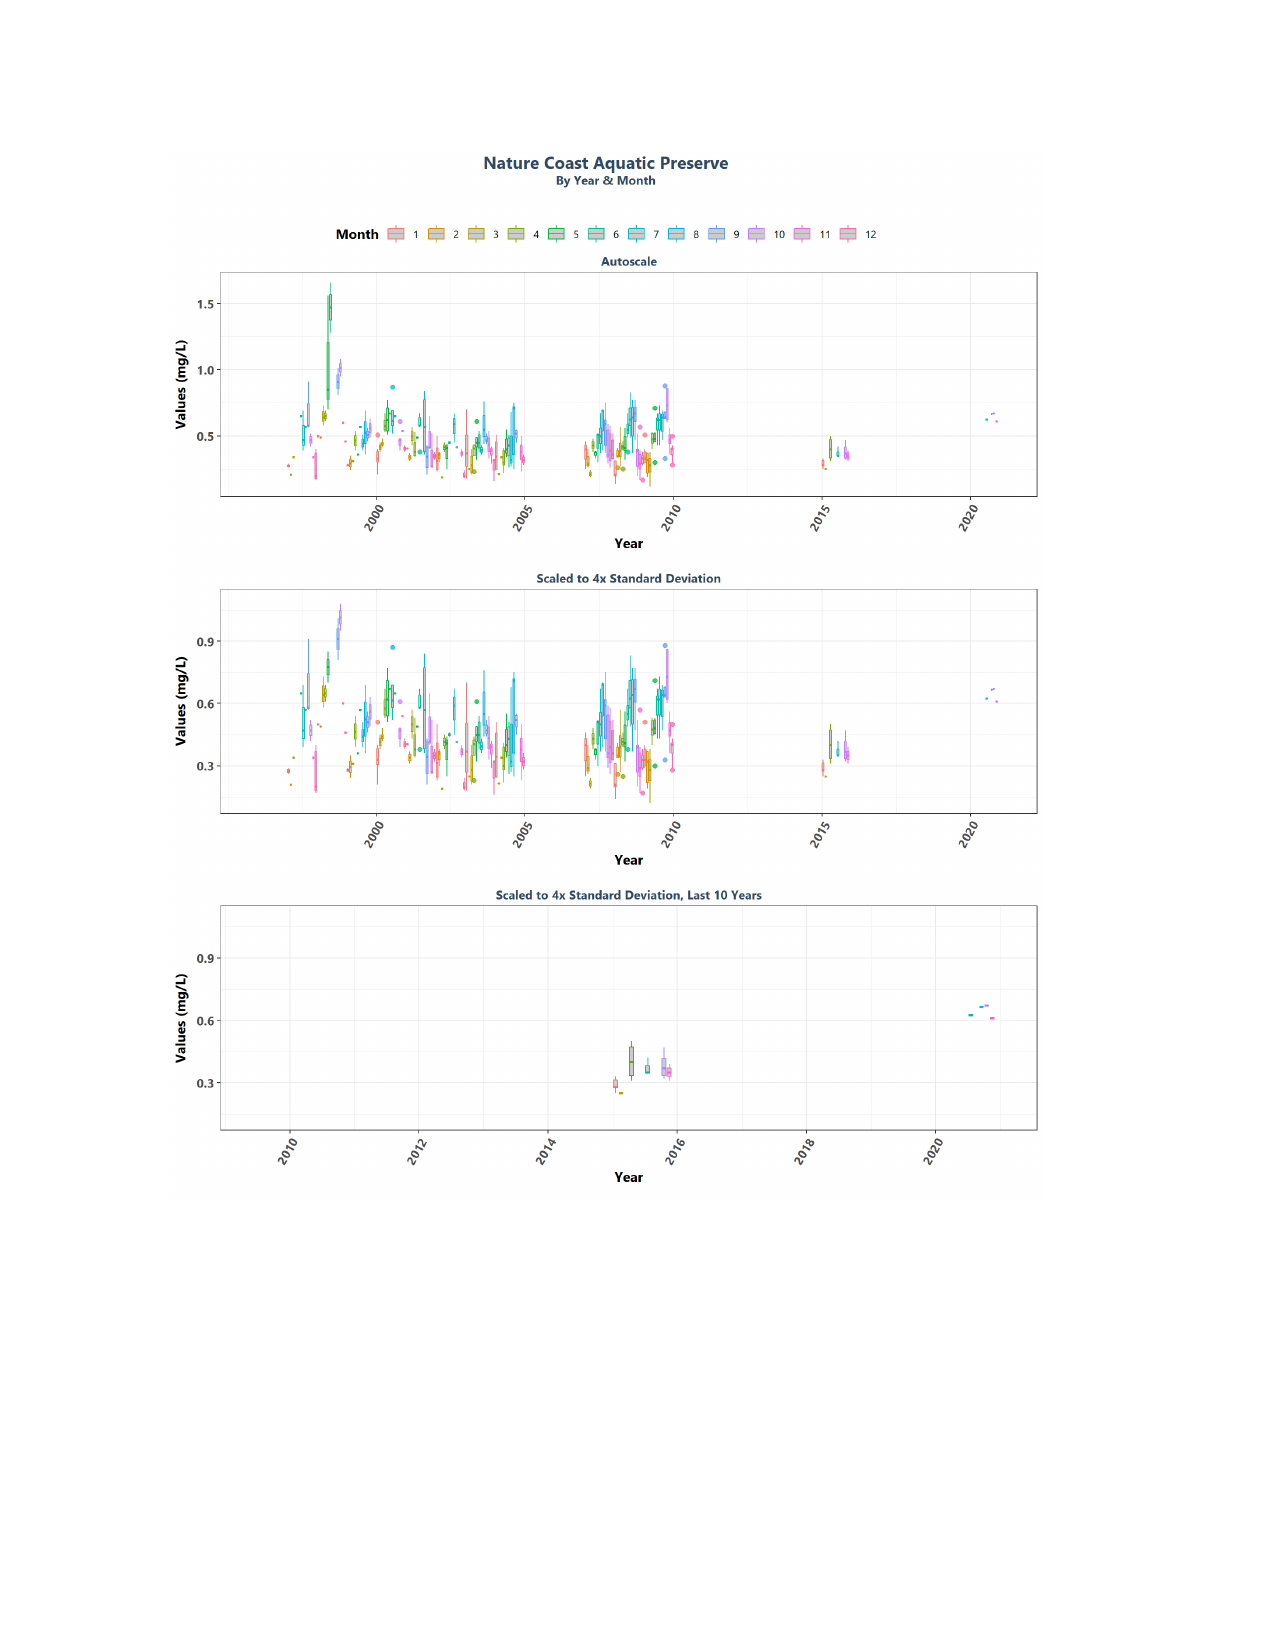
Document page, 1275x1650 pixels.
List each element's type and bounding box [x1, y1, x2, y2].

picture [168, 150, 1044, 1200]
